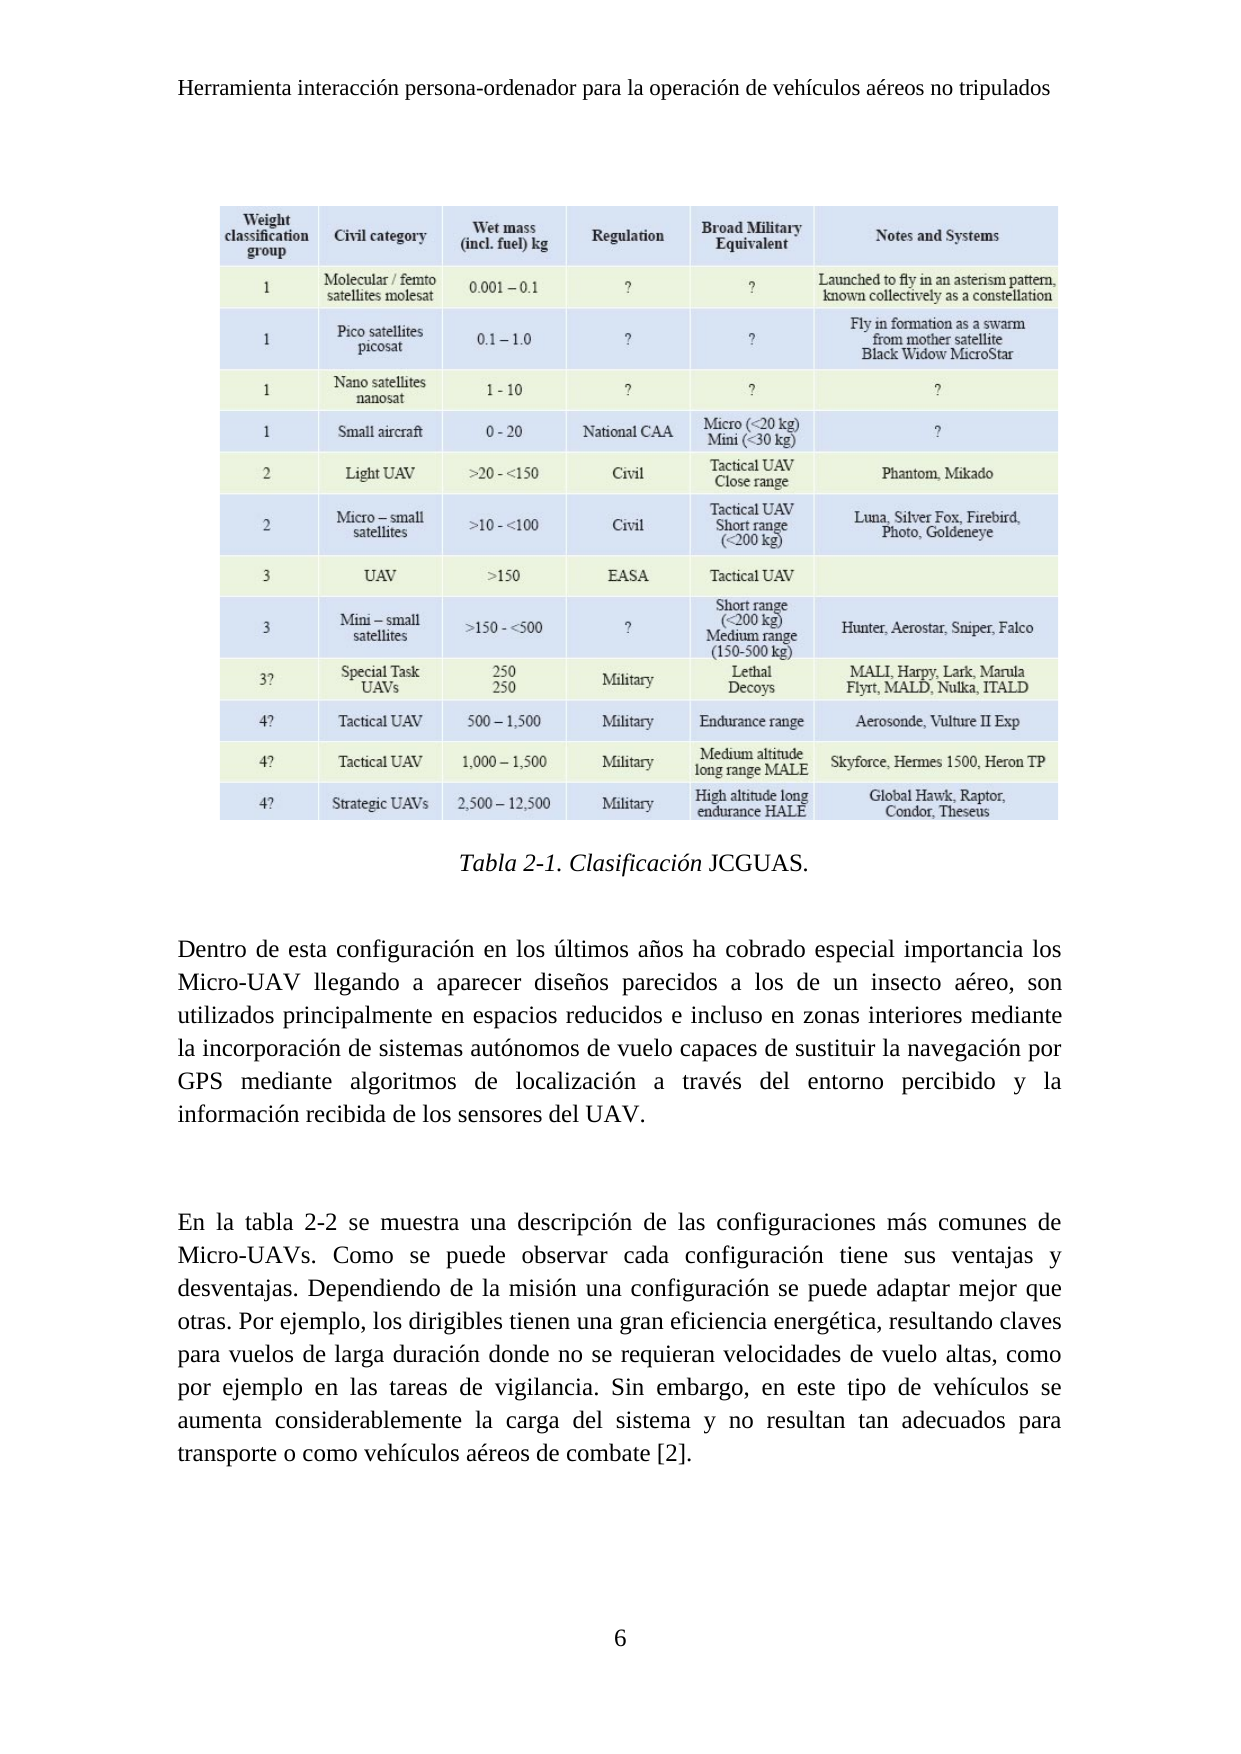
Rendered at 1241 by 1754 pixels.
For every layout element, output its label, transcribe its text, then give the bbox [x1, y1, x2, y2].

text En la tabla 2-2 se muestra una descripción de las configuraciones más comunes de Micro-UAVs. Como se puede observar cada configuración tiene sus ventajas y desventajas. Dependiendo de la misión una configuración se puede adaptar mejor que otras. Por ejemplo, los dirigibles tienen una gran eficiencia energética, resultando claves para vuelos de larga duración donde no se requieran velocidades de vuelo altas, como por ejemplo en las tareas de vigilancia. Sin embargo, en este tipo de vehículos se aumenta considerablemente la carga del sistema y no resultan tan adecuados para transporte o como vehículos aéreos de combate [2]. [177, 1207, 1063, 1467]
text Dentro de esta configuración en los últimos años ha cobrado especial importancia los Micro-UAV llegando a aparecer diseños parecidos a los de un insecto aéreo, son utilizados principalmente en espacios reducidos e incluso en zonas interiores mediante la incorporación de sistemas autónomos de vuelo capaces de sustituir la navegación por GPS mediante algoritmos de localización a través del entorno percibido y la información recibida de los sensores del UAV. [177, 934, 1063, 1128]
text Tabla 2-1. Clasificación JCGUAS. [177, 848, 1063, 877]
picture [219, 206, 1059, 820]
